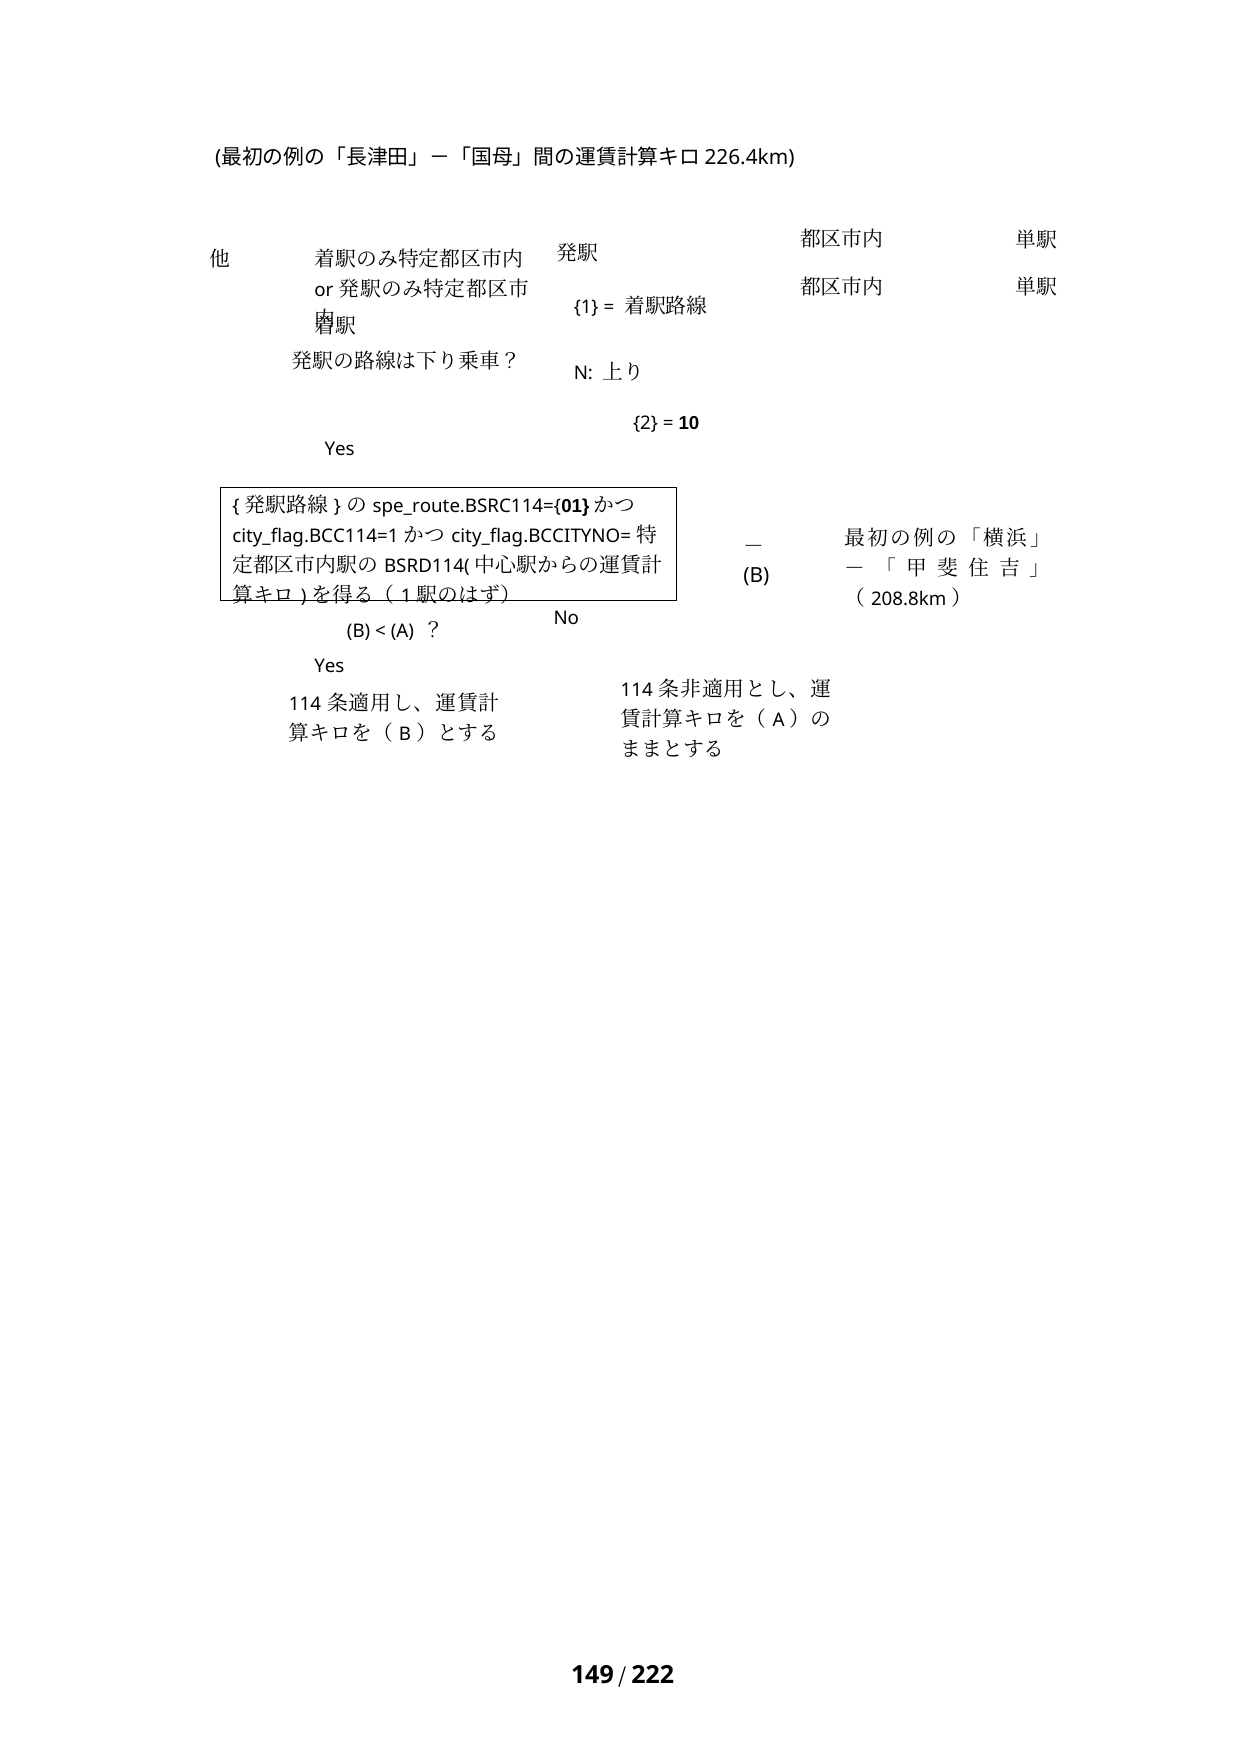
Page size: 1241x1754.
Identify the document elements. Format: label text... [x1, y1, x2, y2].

list (最初の例の「長津田」－「国母」間の運賃計算キロ226.4km) [215, 134, 1063, 176]
